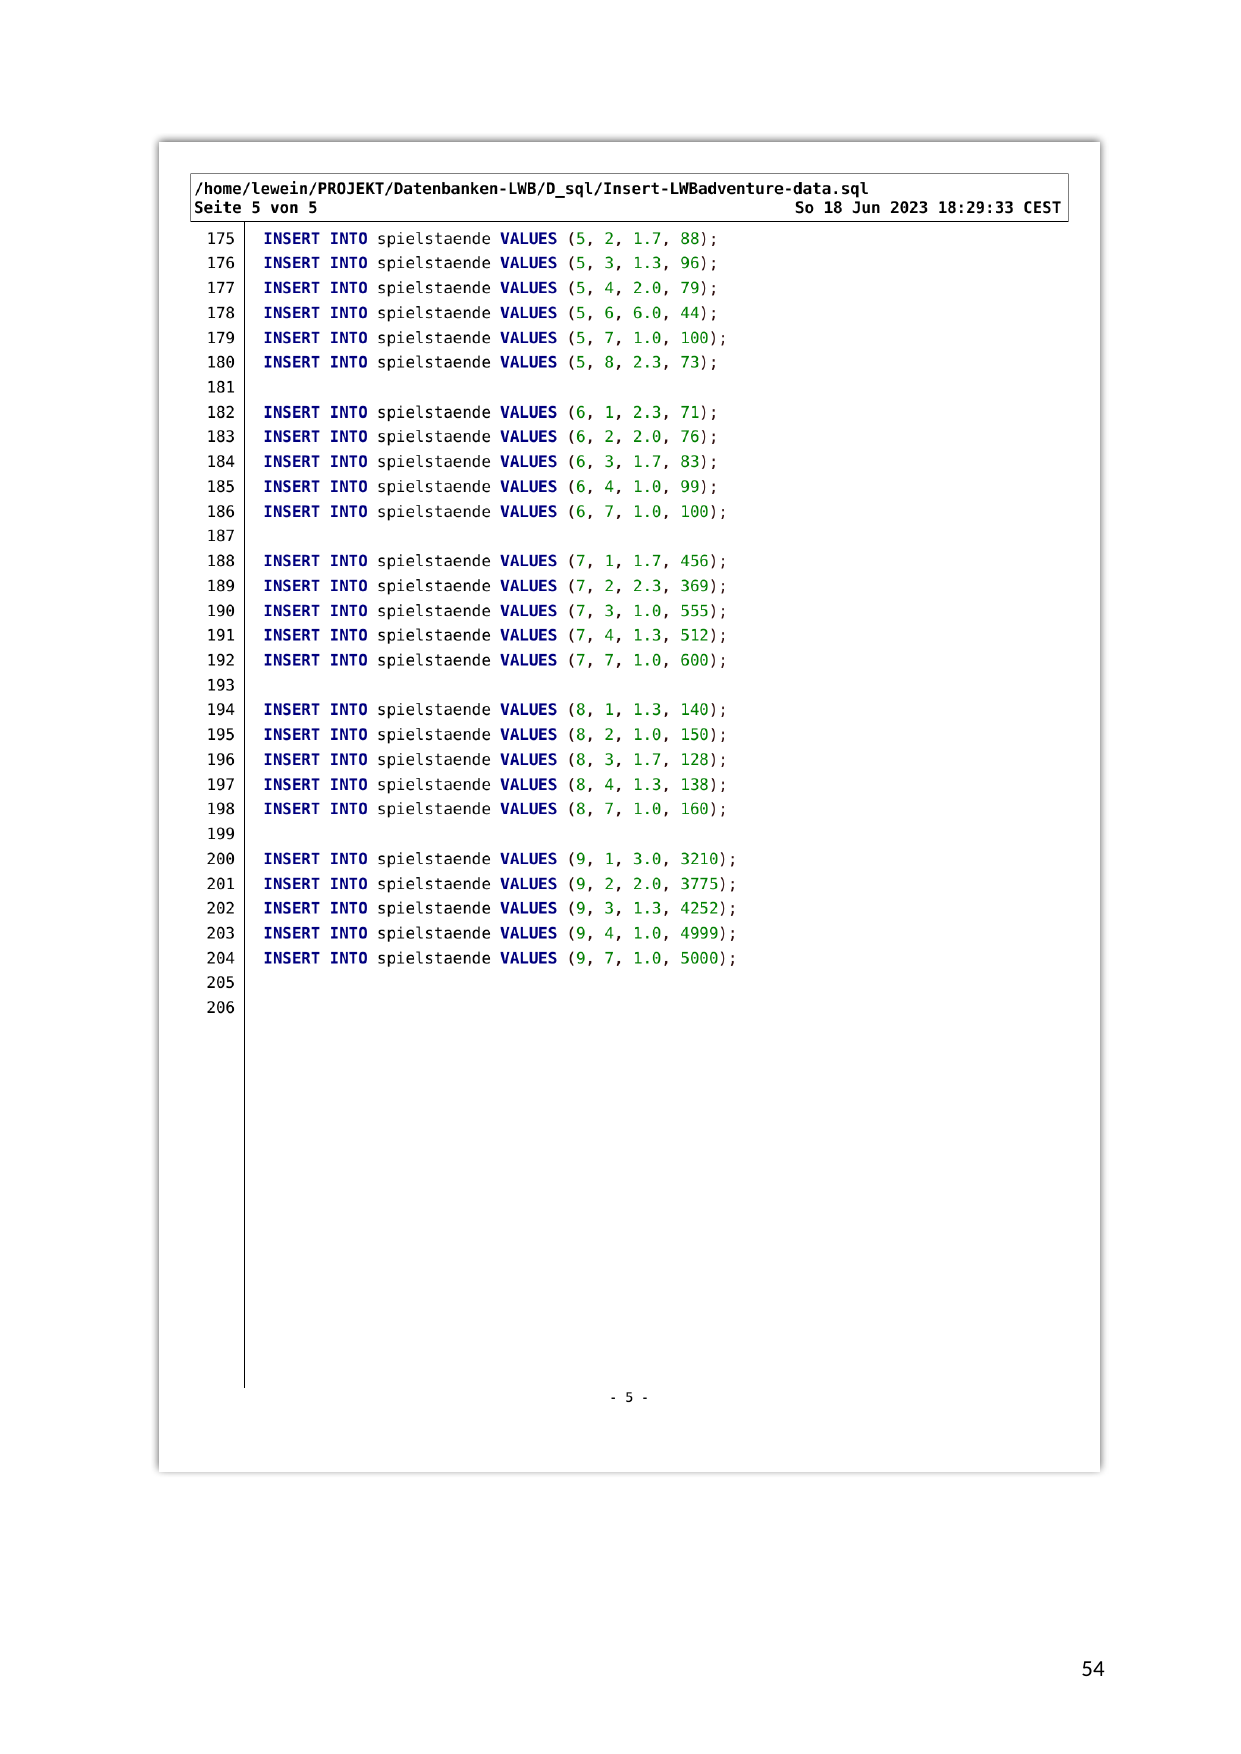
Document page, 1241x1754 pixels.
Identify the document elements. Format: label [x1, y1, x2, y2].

picture [159, 142, 1100, 1472]
